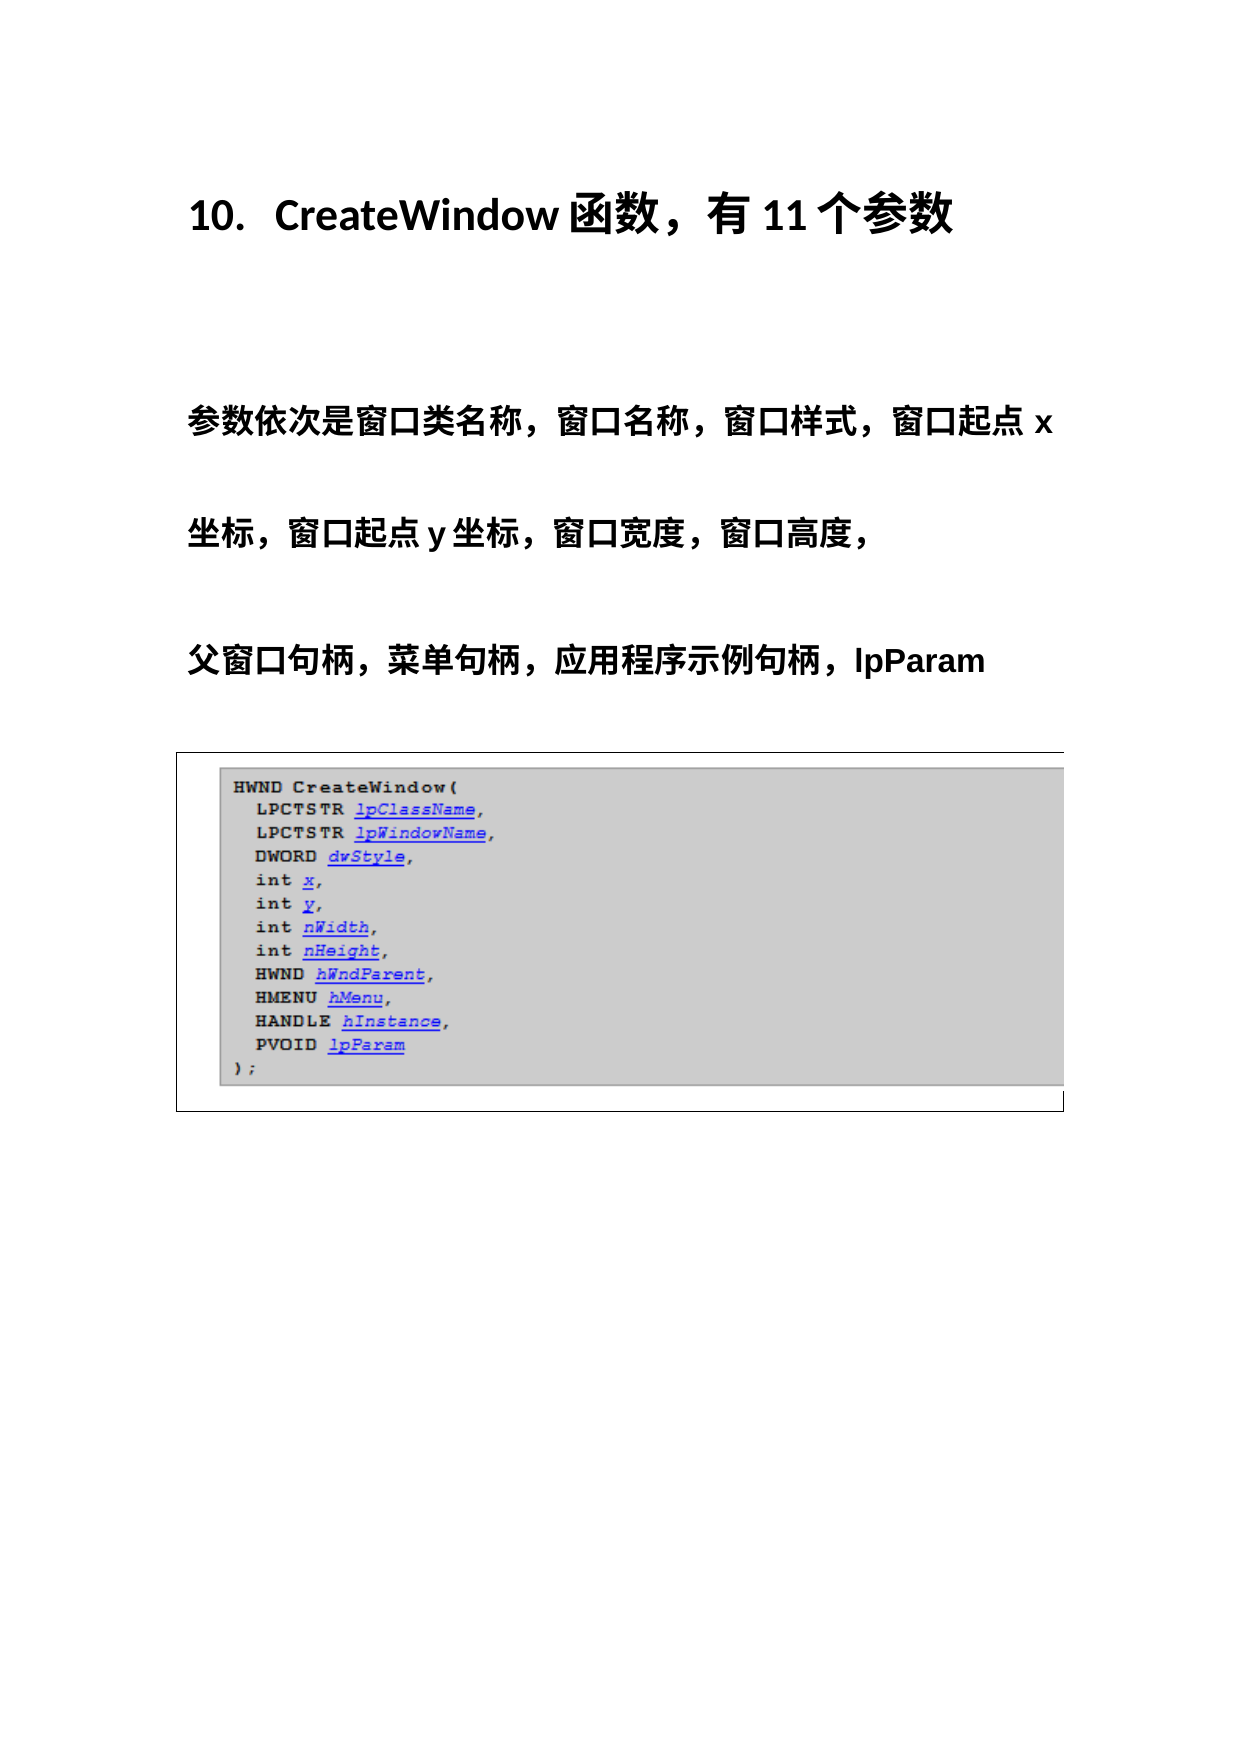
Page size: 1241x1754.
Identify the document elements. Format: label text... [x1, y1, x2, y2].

table_header [177, 753, 1063, 1111]
subtitle 父窗口句柄，菜单句柄，应用程序示例句柄，lpParam [187, 625, 1053, 690]
picture [187, 753, 1064, 1091]
subtitle CreateWindow函数，有11个参数 [187, 162, 1053, 259]
subtitle 参数依次是窗口类名称，窗口名称，窗口样式，窗口起点x坐标，窗口起点y坐标，窗口宽度，窗口高度， [187, 387, 1053, 563]
